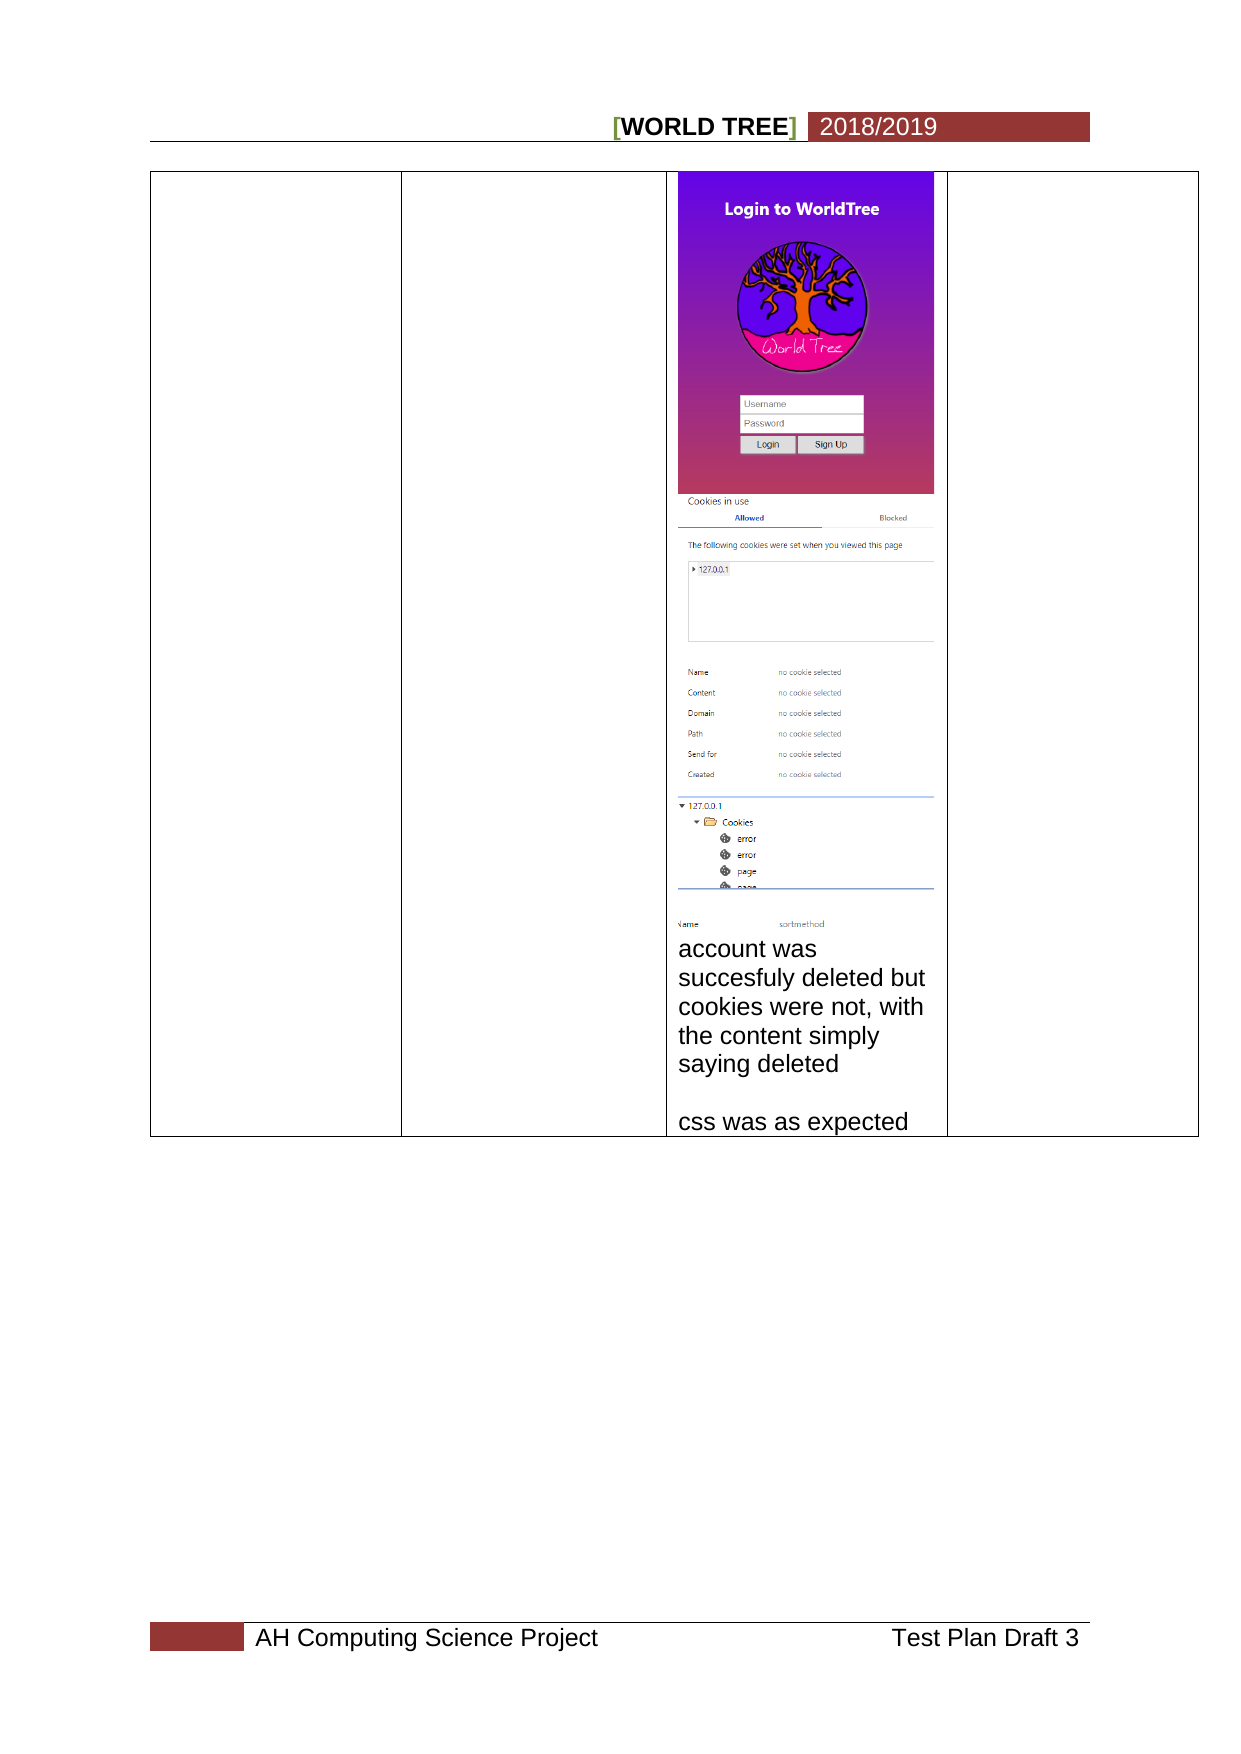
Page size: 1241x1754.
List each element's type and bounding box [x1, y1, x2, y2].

table_cell [151, 172, 401, 1136]
picture [678, 171, 935, 935]
table_cell [667, 172, 947, 1136]
table_cell [948, 172, 1198, 1136]
table_cell [402, 172, 666, 1136]
